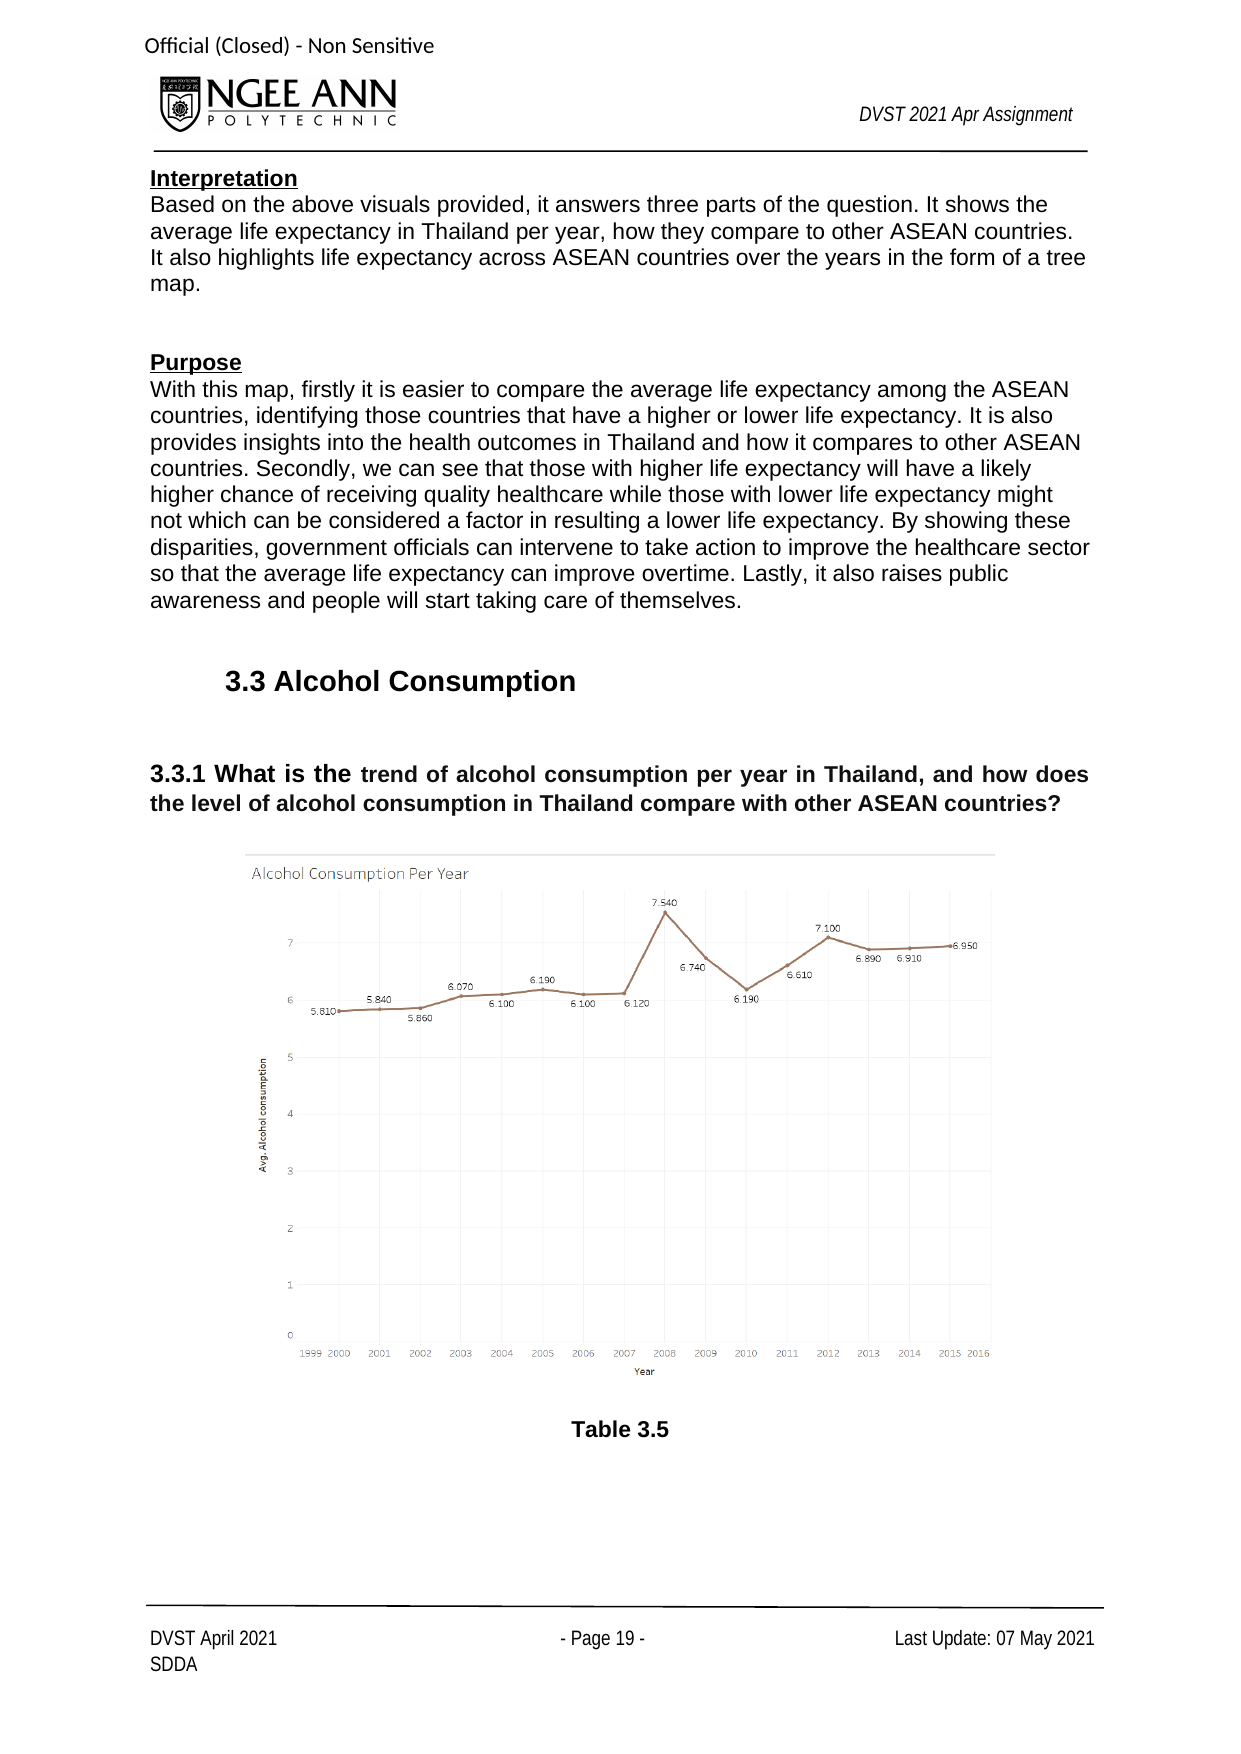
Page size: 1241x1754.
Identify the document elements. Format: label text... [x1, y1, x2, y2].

text With this map, firstly it is easier to compare the average life expectancy among the ASEAN countries, identifying those countries that have a higher or lower life expectancy. It is also provides insights into the health outcomes in Thailand and how it compares to other ASEAN countries. Secondly, we can see that those with higher life expectancy will have a likely higher chance of receiving quality healthcare while those with lower life expectancy might not which can be considered a factor in resulting a lower life expectancy. By showing these disparities, government officials can intervene to take action to improve the healthcare sector so that the average life expectancy can improve overtime. Lastly, it also raises public awareness and people will start taking care of themselves. [150, 376, 1090, 613]
picture [245, 854, 996, 1387]
text Interpretation [150, 165, 1090, 191]
subtitle 3.3.1 What is the trend of alcohol consumption per year in Thailand, and how does the level of alcohol consumption in Thailand compare with other ASEAN countries? [150, 759, 1090, 816]
subtitle 3.3 Alcohol Consumption [225, 664, 1090, 698]
picture [150, 75, 402, 134]
text Table 3.5 [150, 1416, 1090, 1442]
text Based on the above visuals provided, it answers three parts of the question. It shows the average life expectancy in Thailand per year, how they compare to other ASEAN countries. It also highlights life expectancy across ASEAN countries over the years in the form of a tree map. [150, 191, 1090, 297]
text Purpose [150, 349, 1090, 376]
